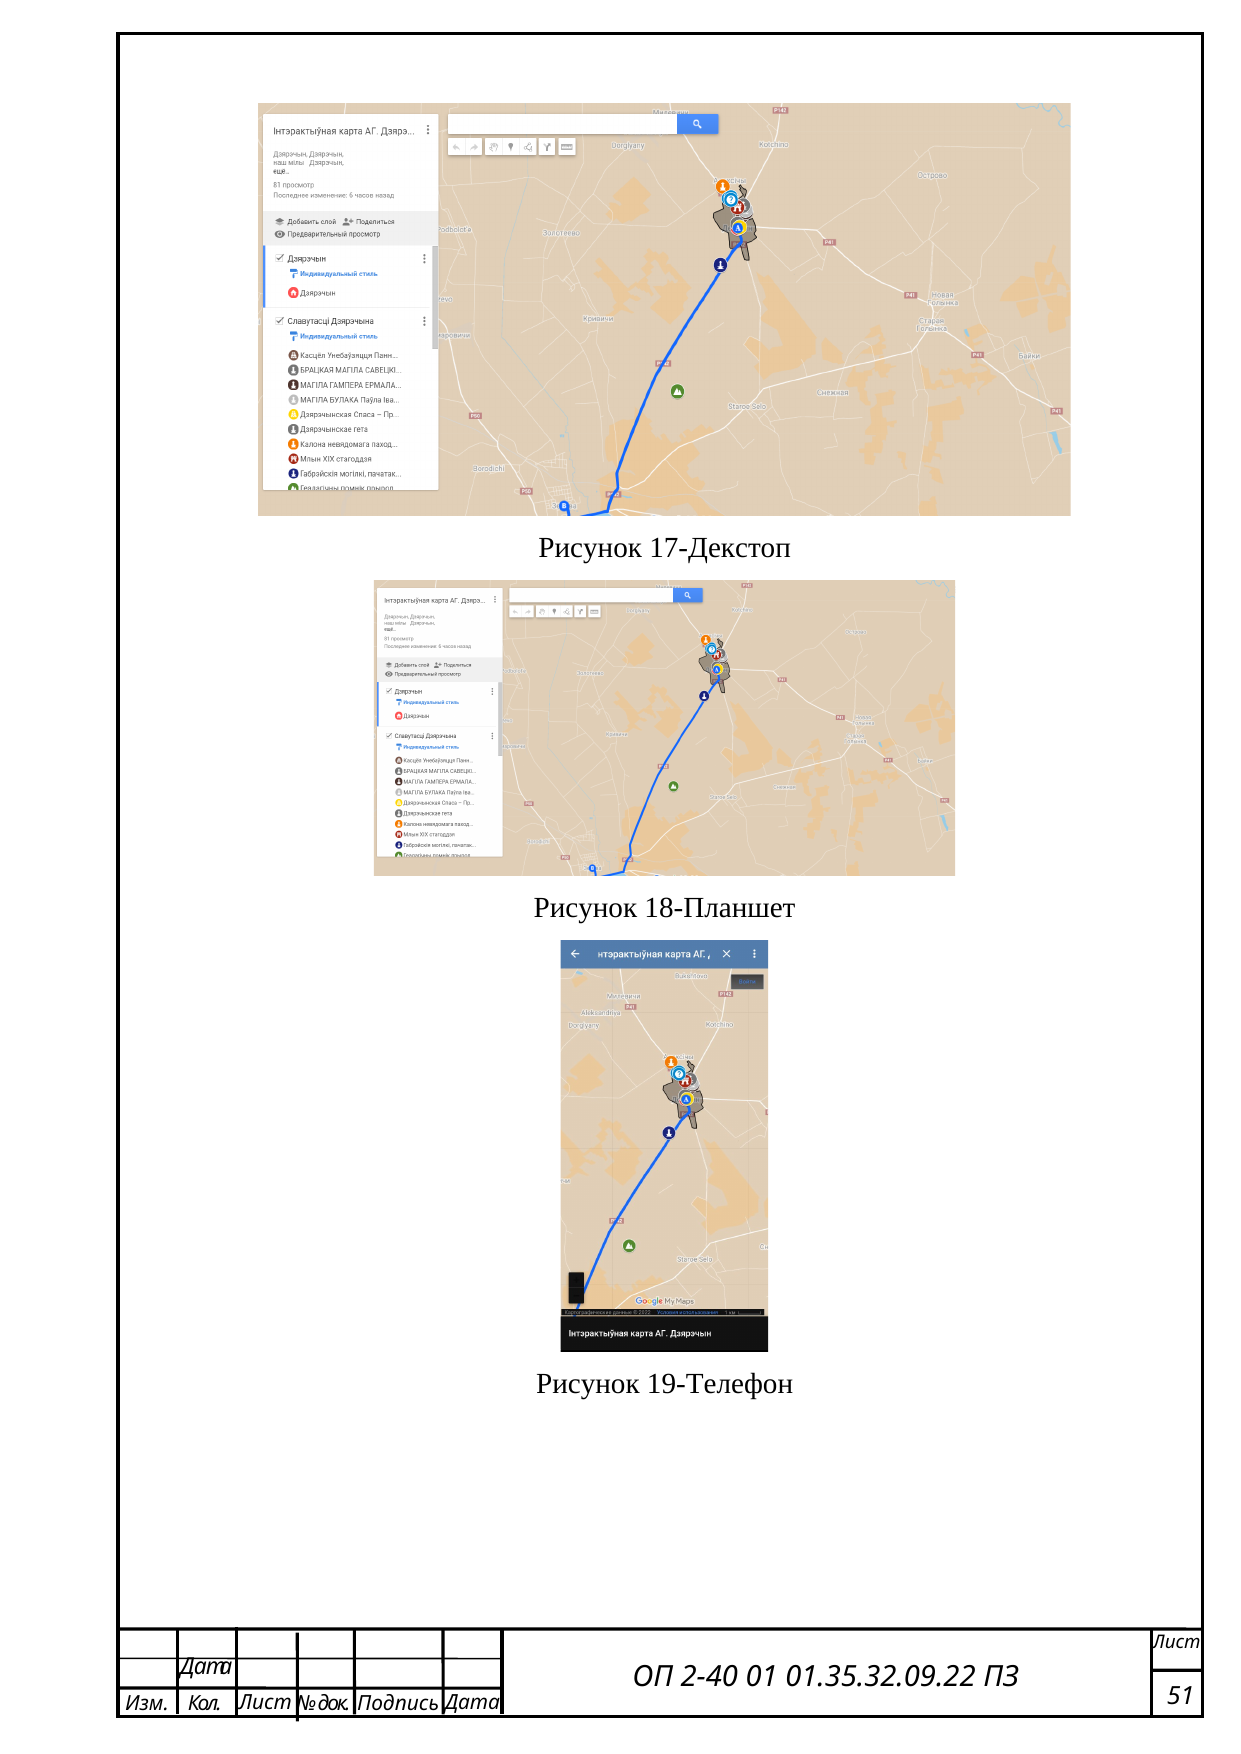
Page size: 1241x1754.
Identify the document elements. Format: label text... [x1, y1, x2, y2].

text Рисунок 17-Декстоп [177, 530, 1152, 564]
text Рисунок 19-Телефон [177, 1366, 1152, 1399]
text Рисунок 18-Планшет [177, 890, 1152, 923]
picture [373, 580, 955, 876]
picture [258, 103, 1071, 516]
picture [560, 940, 769, 1352]
